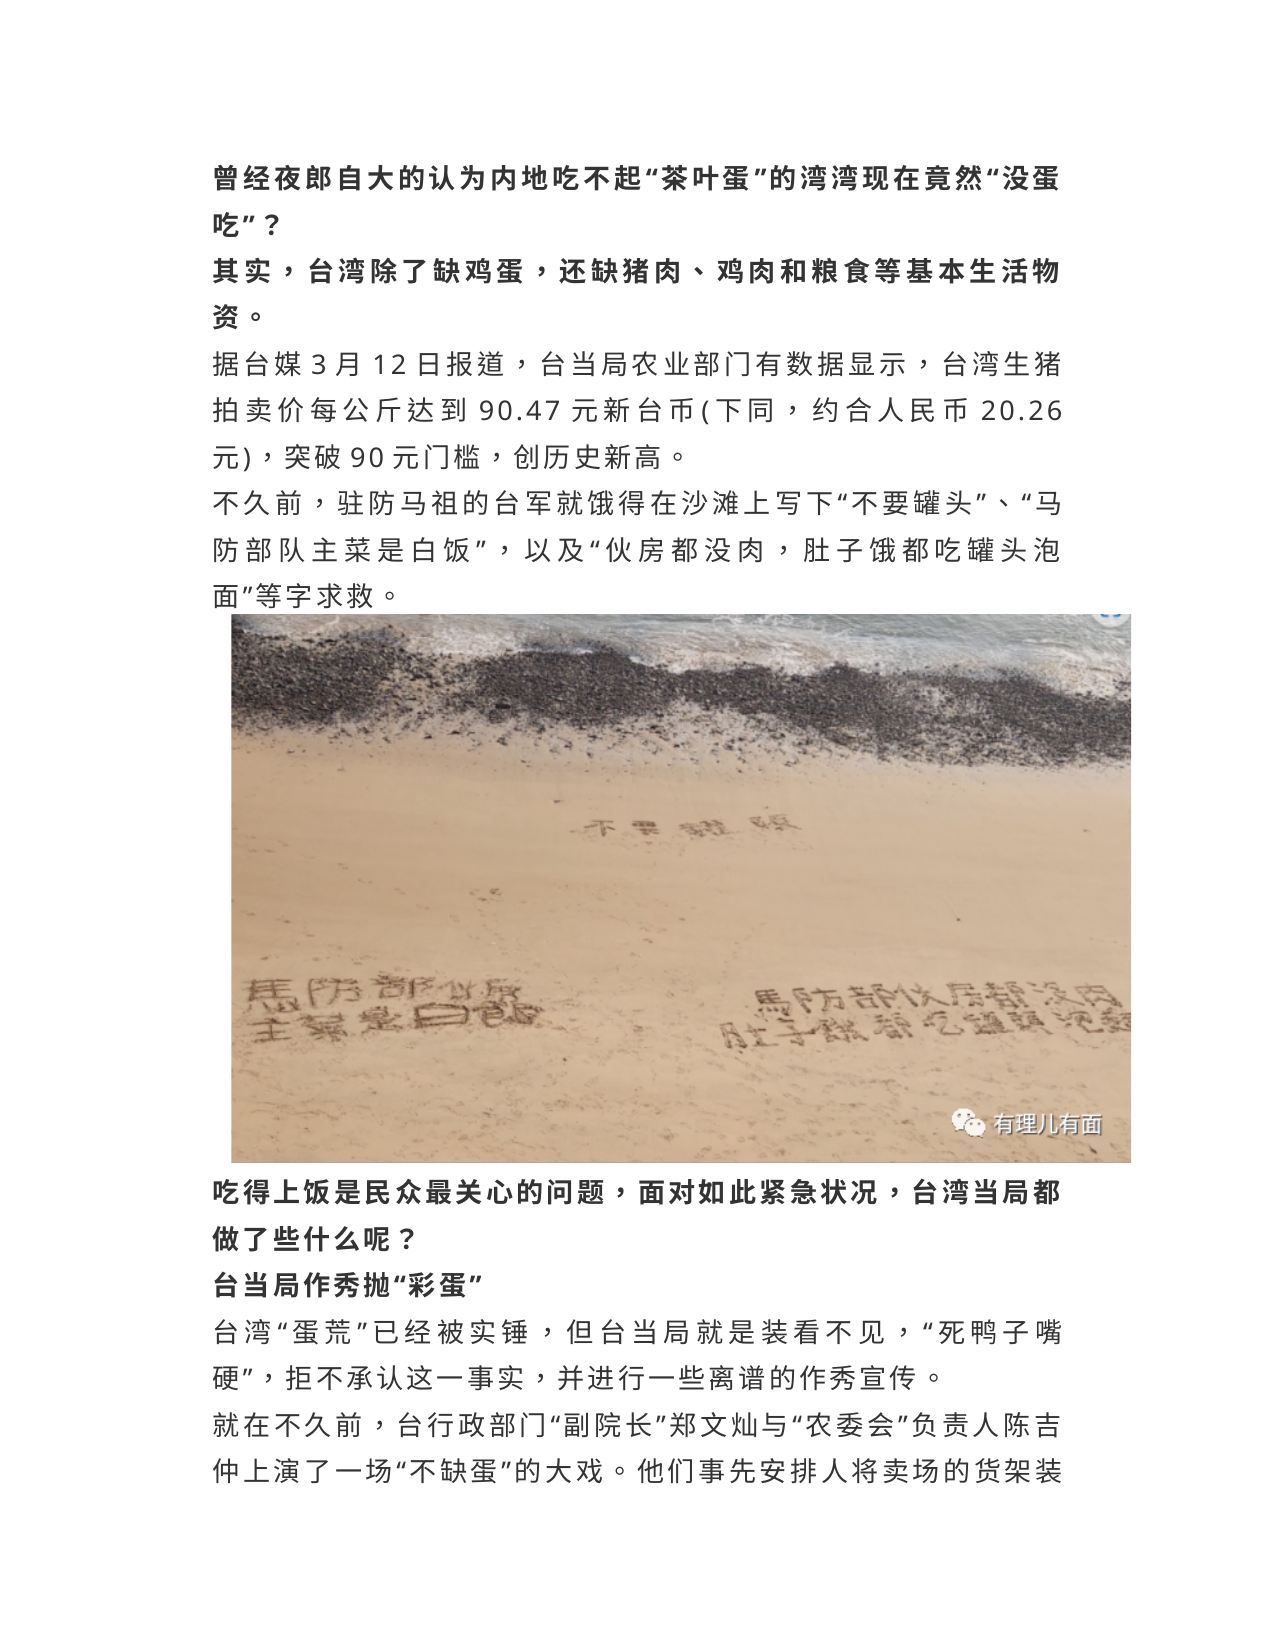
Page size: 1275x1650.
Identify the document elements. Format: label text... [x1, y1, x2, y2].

text 曾经夜郎自大的认为内地吃不起“茶叶蛋”的湾湾现在竟然“没蛋吃”？ [212, 150, 1062, 243]
text 其实，台湾除了缺鸡蛋，还缺猪肉、鸡肉和粮食等基本生活物资。 [212, 243, 1062, 336]
text 吃得上饭是民众最关心的问题，面对如此紧急状况，台湾当局都做了些什么呢？ [212, 1164, 1062, 1257]
text 据台媒3月12日报道，台当局农业部门有数据显示，台湾生猪拍卖价每公斤达到90.47元新台币(下同，约合人民币20.26元)，突破90元门槛，创历史新高。 [212, 336, 1062, 475]
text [212, 1396, 1062, 1489]
text 台当局作秀抛“彩蛋” [212, 1257, 1062, 1303]
picture [231, 614, 1132, 1164]
text 台湾“蛋荒”已经被实锤，但台当局就是装看不见，“死鸭子嘴硬”，拒不承认这一事实，并进行一些离谱的作秀宣传。 [212, 1303, 1062, 1396]
text 不久前，驻防马祖的台军就饿得在沙滩上写下“不要罐头”、“马防部队主菜是白饭”，以及“伙房都没肉，肚子饿都吃罐头泡面”等字求救。 [212, 475, 1062, 614]
